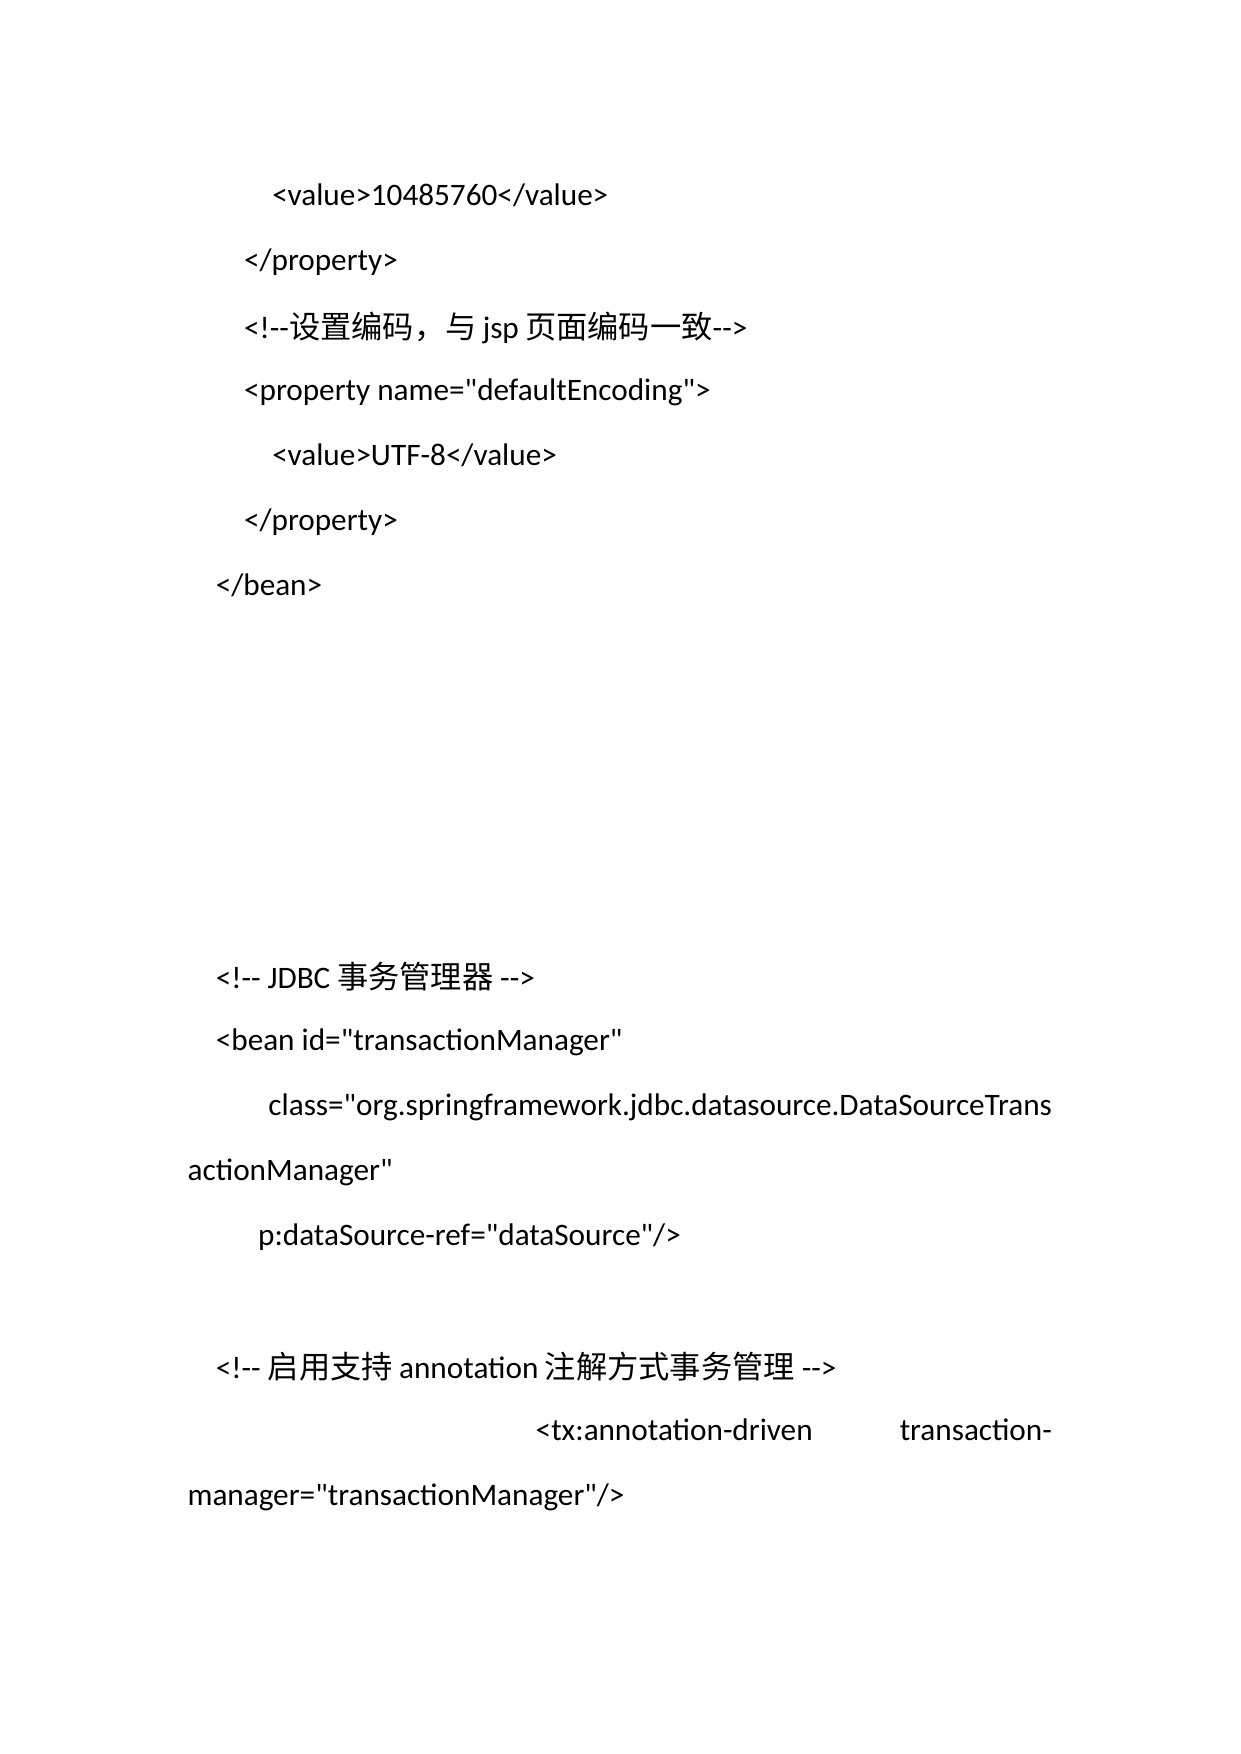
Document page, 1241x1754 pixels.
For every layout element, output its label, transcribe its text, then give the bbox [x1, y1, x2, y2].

text </bean> [187, 552, 1053, 617]
text <bean id="transactionManager" [187, 1007, 1053, 1072]
text p:dataSource-ref="dataSource"/> [187, 1202, 1053, 1267]
text <tx:annotation-driven transaction-manager="transactionManager"/> [187, 1397, 1053, 1527]
text <!--设置编码，与jsp页面编码一致--> [187, 292, 1053, 357]
text <property name="defaultEncoding"> [187, 357, 1053, 422]
text <!-- JDBC事务管理器 --> [187, 942, 1053, 1007]
text </property> [187, 487, 1053, 552]
text <!-- 启用支持annotation注解方式事务管理 --> [187, 1332, 1053, 1397]
text <value>UTF-8</value> [187, 422, 1053, 487]
text class="org.springframework.jdbc.datasource.DataSourceTransactionManager" [187, 1072, 1053, 1202]
text </property> [187, 227, 1053, 292]
text <value>10485760</value> [187, 162, 1053, 227]
